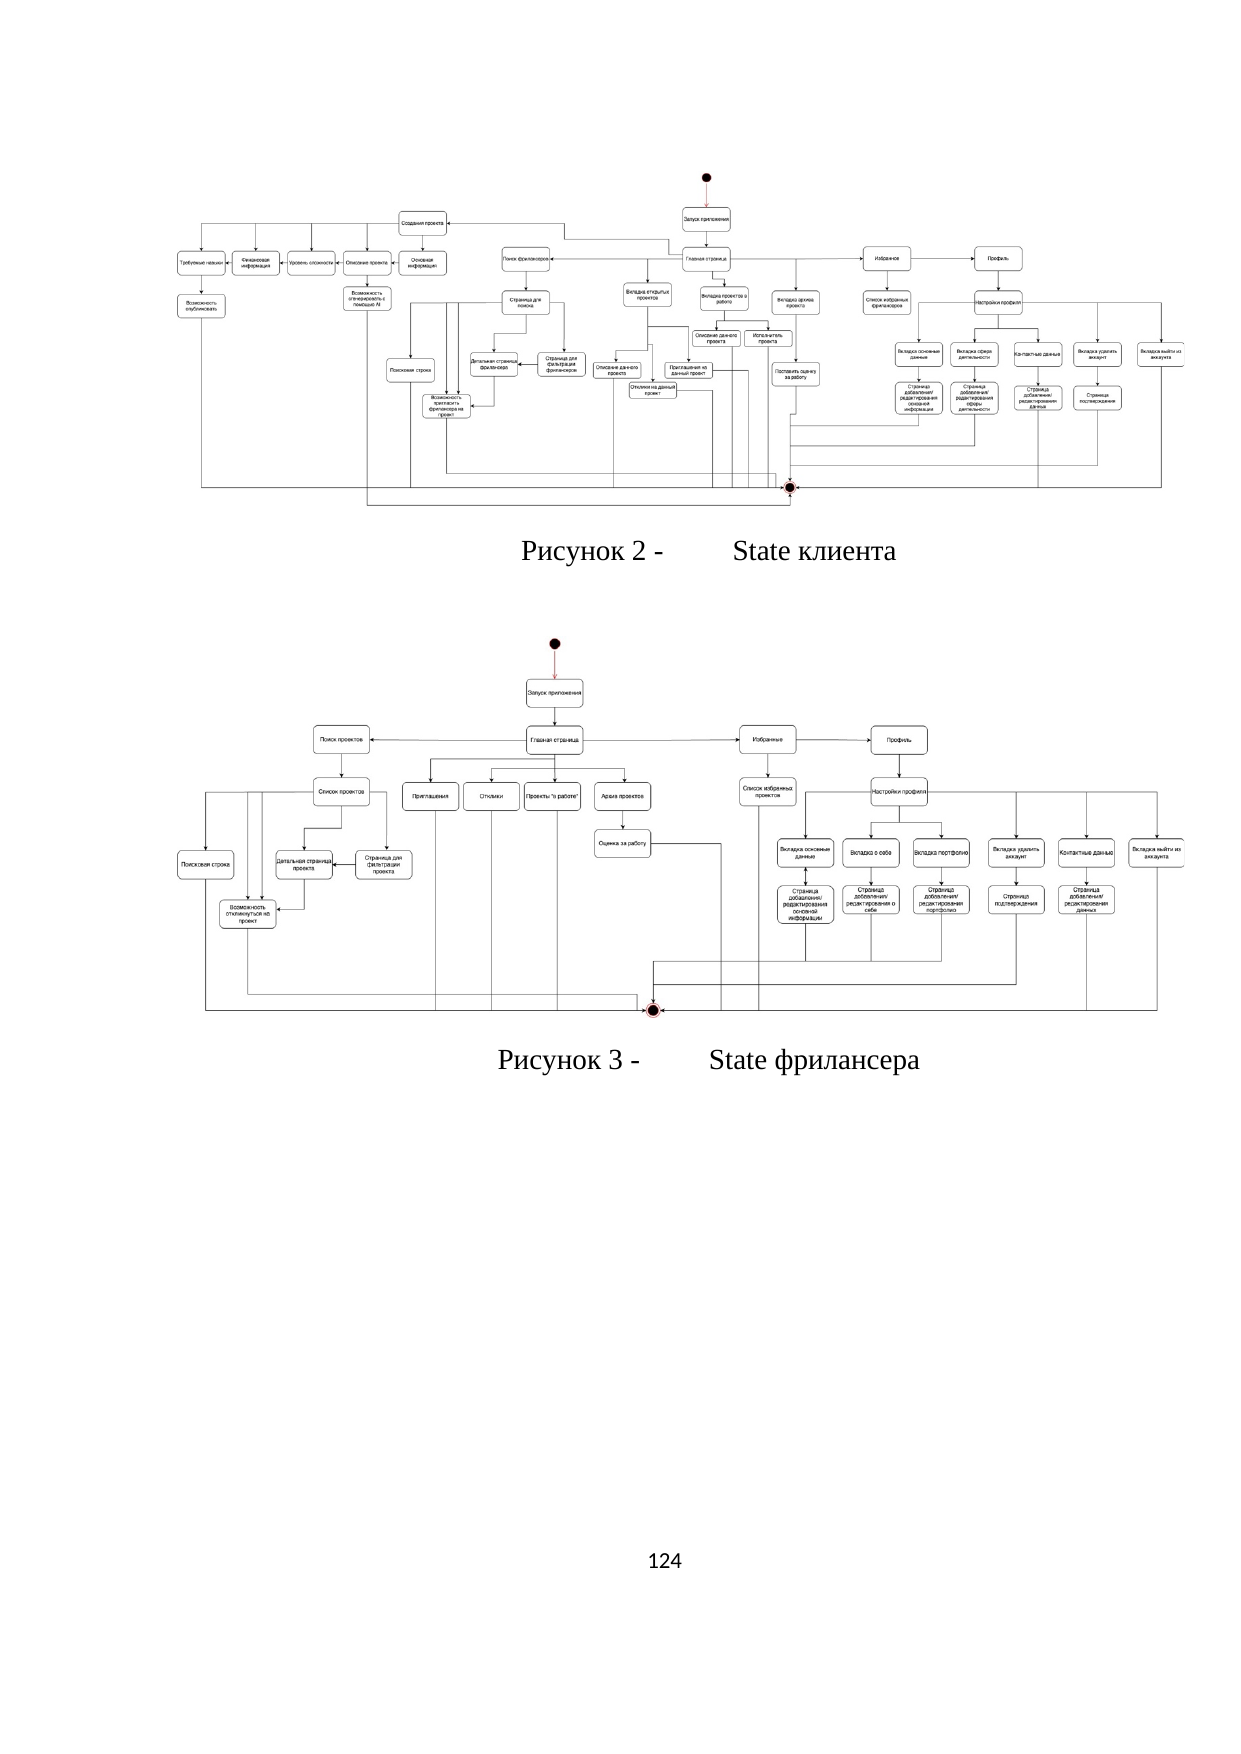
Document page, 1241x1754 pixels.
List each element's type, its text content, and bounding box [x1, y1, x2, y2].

text State фрилансера [266, 1042, 1152, 1076]
text State клиента [266, 533, 1152, 567]
picture [177, 636, 1185, 1018]
picture [177, 171, 1185, 509]
